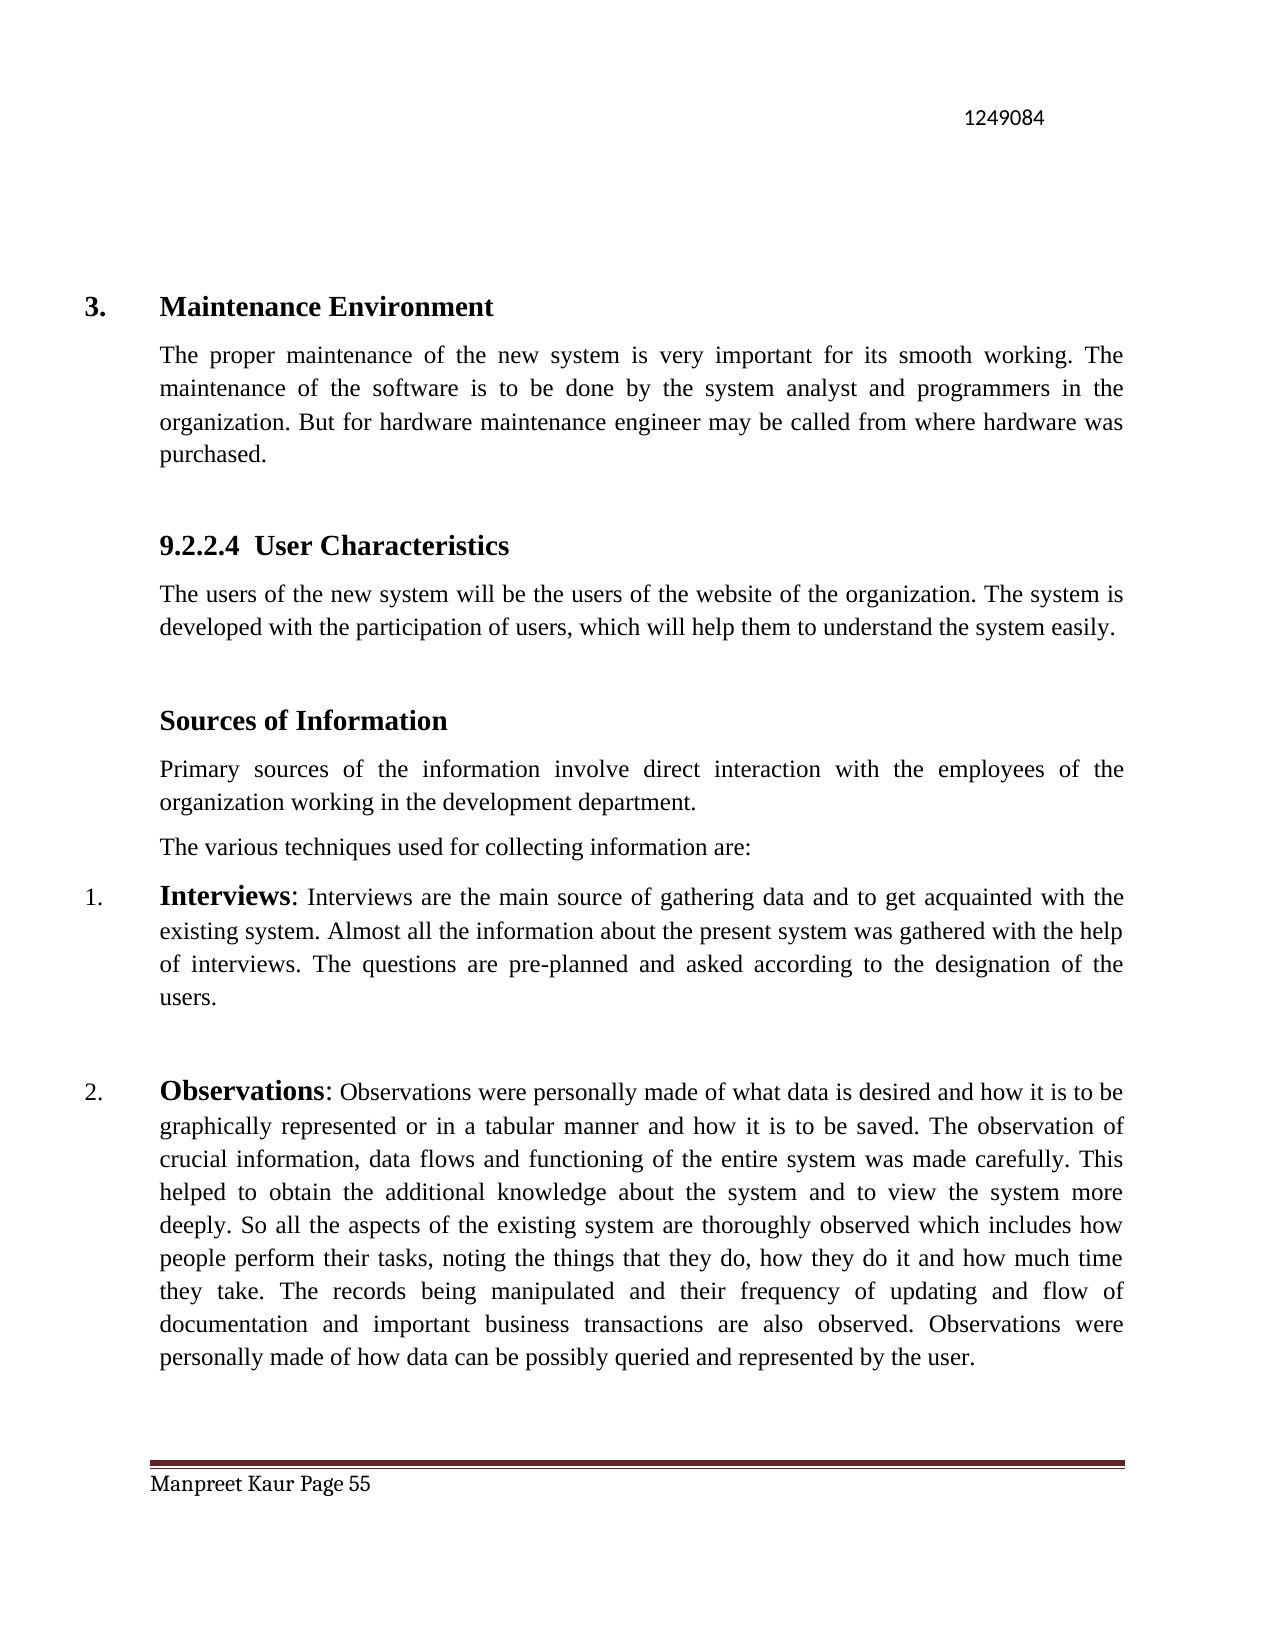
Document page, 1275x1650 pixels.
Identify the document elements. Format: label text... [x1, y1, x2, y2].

list Observations: Observations were personally made of what data is desired and how it is to be graphically represented or in a tabular manner and how it is to be saved. The observation of crucial information, data flows and functioning of the entire system was made carefully. This helped to obtain the additional knowledge about the system and to view the system more deeply. So all the aspects of the existing system are thoroughly observed which includes how people perform their tasks, noting the things that they do, how they do it and how much time they take. The records being manipulated and their frequency of updating and flow of documentation and important business transactions are also observed. Observations were personally made of how data can be possibly queried and represented by the user. [84, 1073, 1125, 1371]
text The various techniques used for collecting information are: [159, 832, 1125, 861]
text 9.2.2.4 User Characteristics [159, 528, 1125, 561]
text The users of the new system will be the users of the website of the organization. The system is developed with the participation of users, which will help them to understand the system easily. [159, 579, 1125, 641]
list Maintenance Environment [84, 289, 1125, 323]
list Interviews: Interviews are the main source of gathering data and to get acquainted with the existing system. Almost all the information about the present system was gathered with the help of interviews. The questions are pre-planned and asked according to the designation of the users. [84, 878, 1125, 1011]
text The proper maintenance of the new system is very important for its smooth working. The maintenance of the software is to be done by the system analyst and programmers in the organization. But for hardware maintenance engineer may be called from where hardware was purchased. [159, 341, 1125, 468]
text Primary sources of the information involve direct interaction with the employees of the organization working in the development department. [159, 754, 1125, 816]
text Sources of Information [159, 703, 1125, 736]
